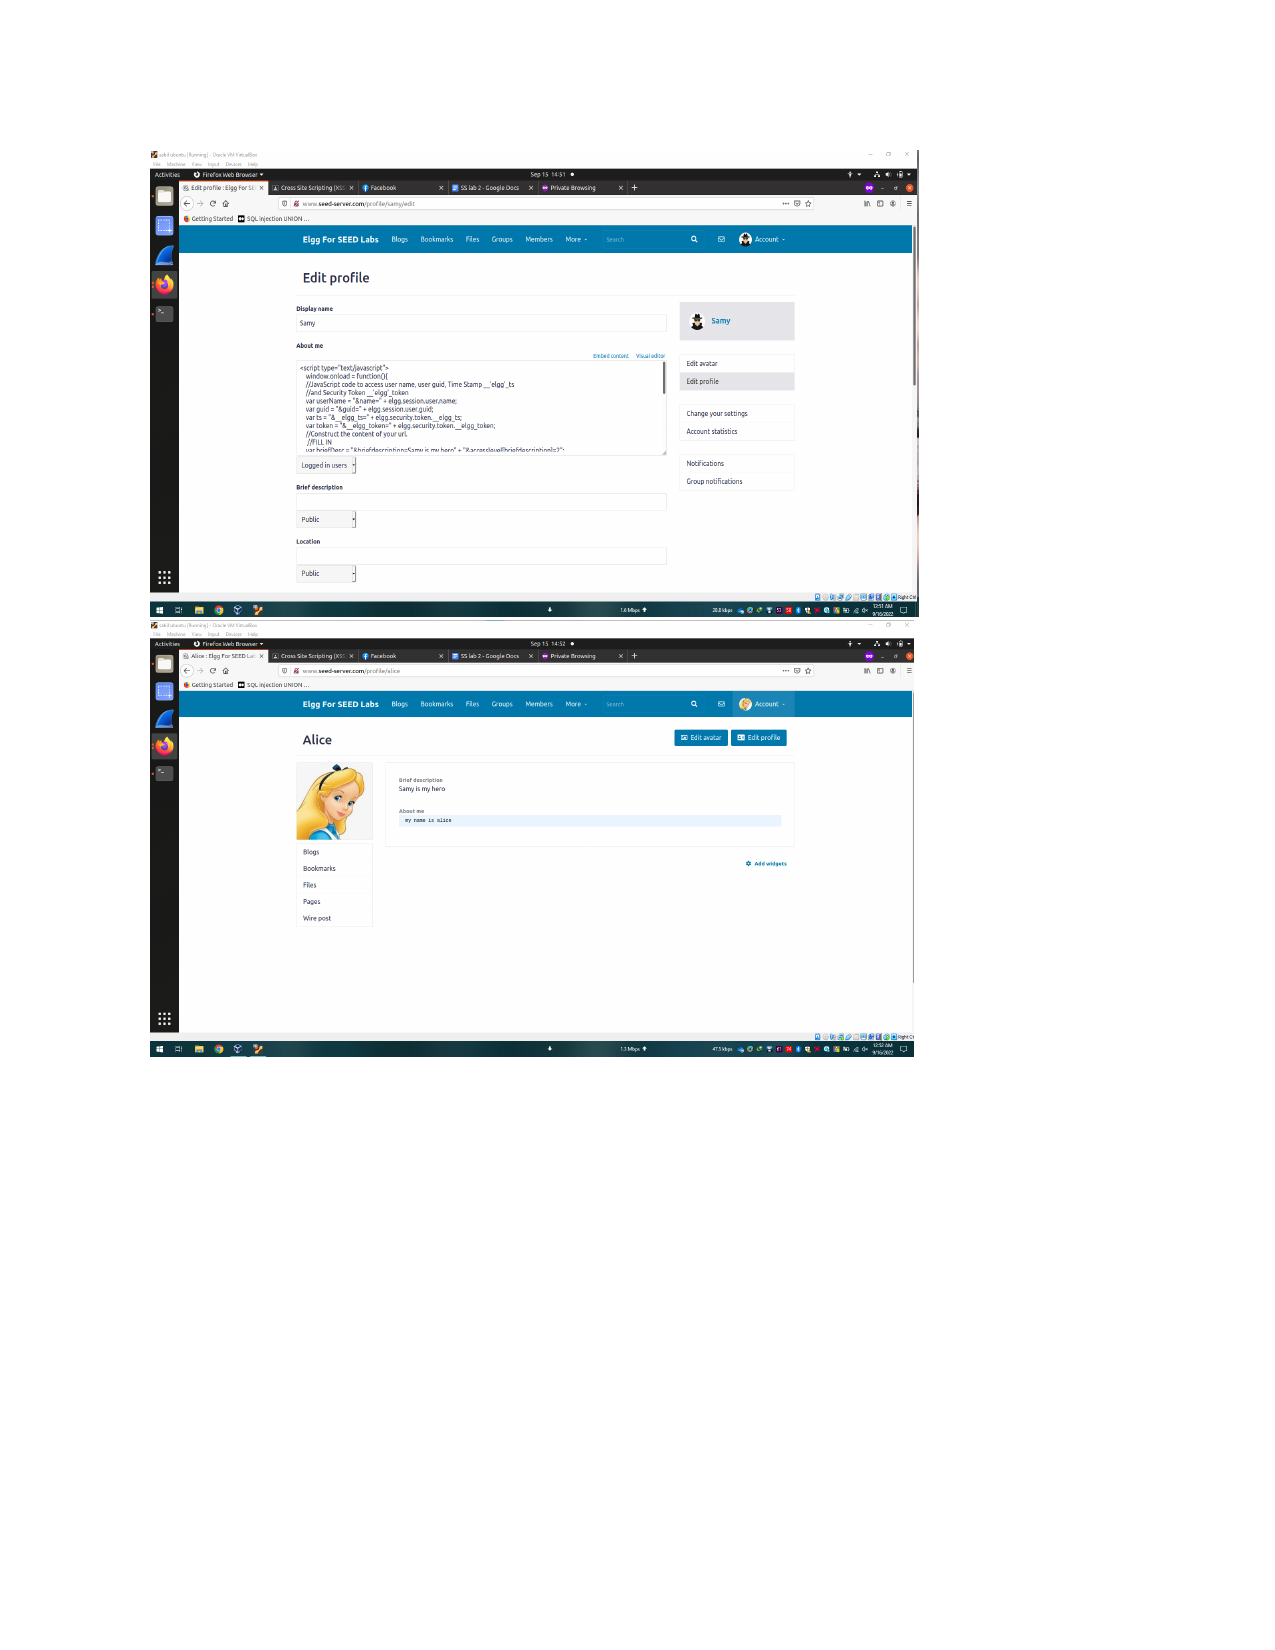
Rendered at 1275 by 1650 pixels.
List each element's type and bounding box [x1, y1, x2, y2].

picture [150, 150, 919, 617]
picture [150, 620, 914, 1057]
